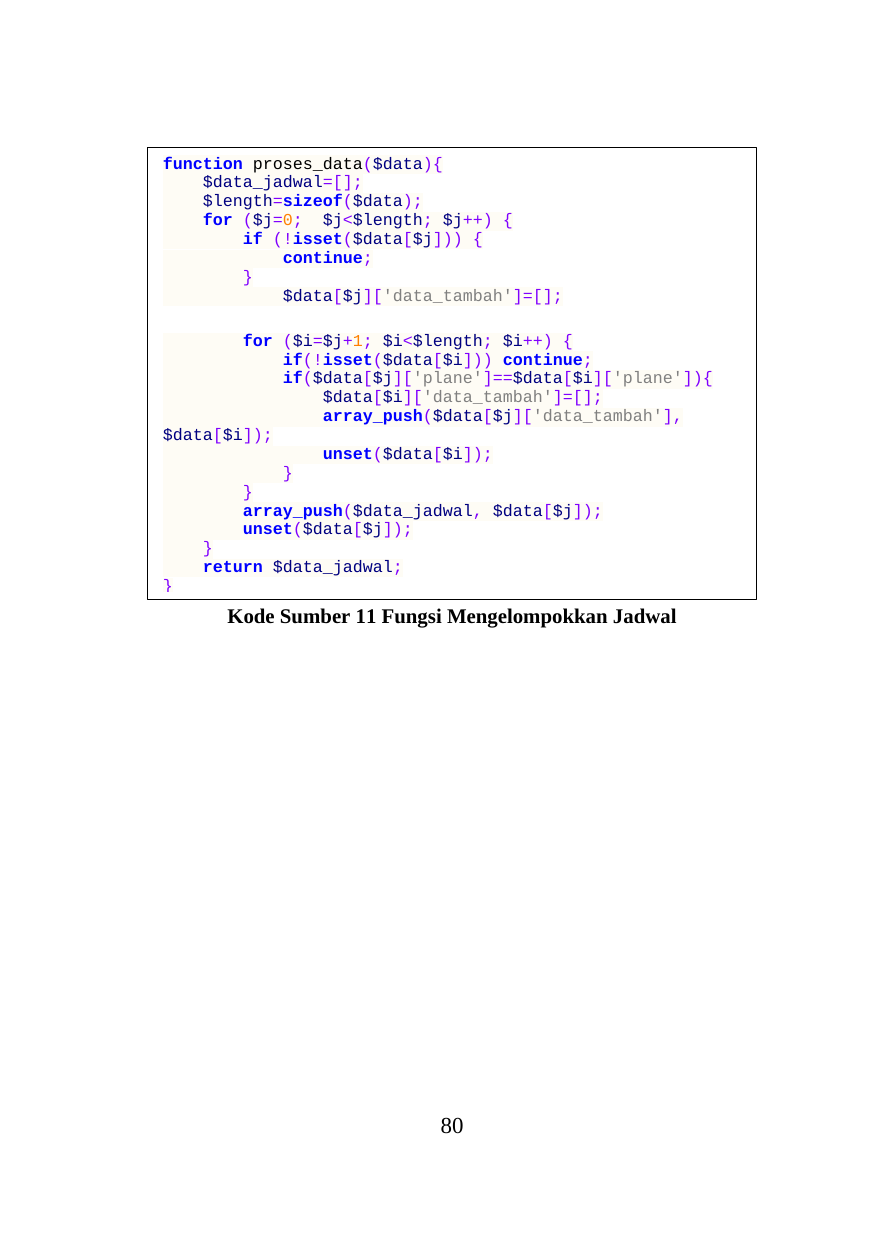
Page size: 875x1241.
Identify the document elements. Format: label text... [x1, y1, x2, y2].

text Kode Sumber 11 Fungsi Mengelompokkan Jadwal [148, 604, 756, 628]
